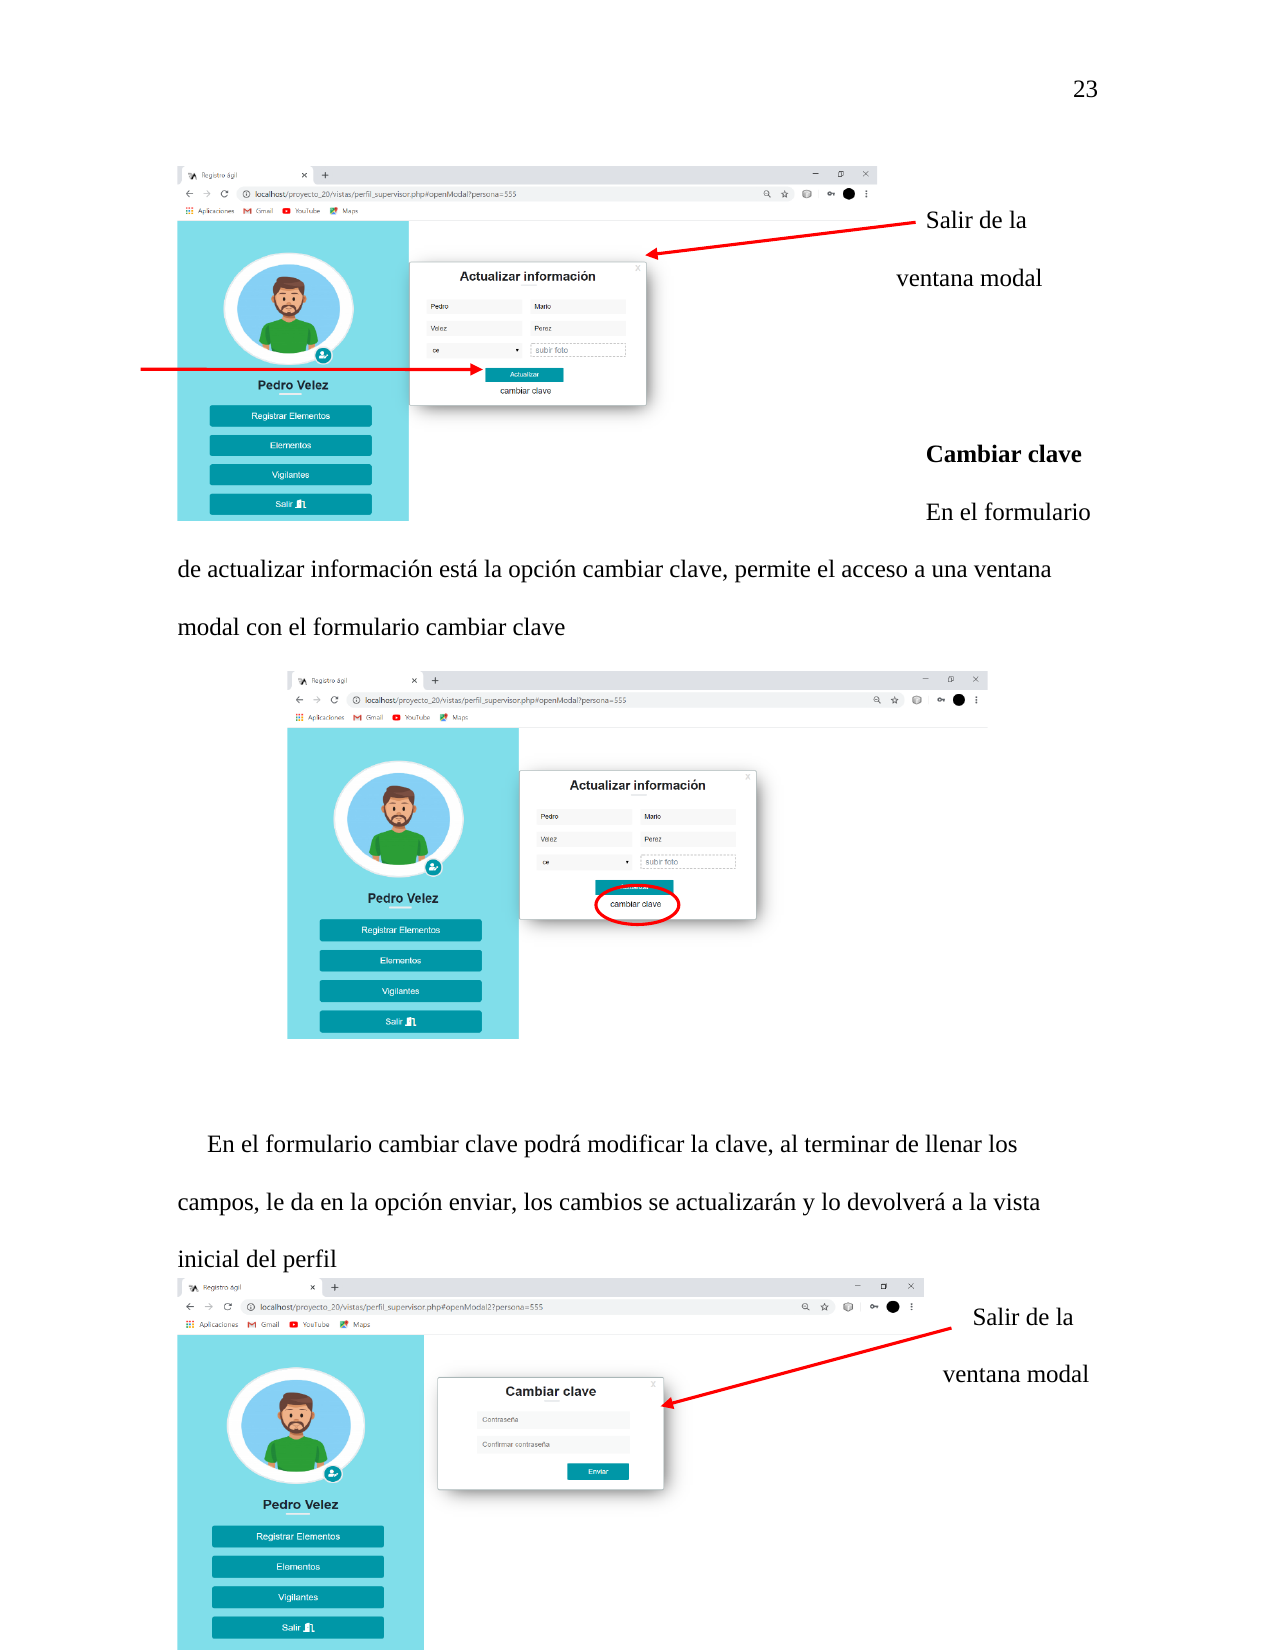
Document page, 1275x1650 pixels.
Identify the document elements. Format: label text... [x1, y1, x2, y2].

subtitle Cambiar clave [878, 439, 1098, 468]
text En el formulario de actualizar información está la opción cambiar clave, permite el acceso a una ventana modal con el formulario cambiar clave [177, 497, 1098, 641]
text Salir de la ventana modal [878, 205, 1098, 291]
text Salir de la ventana modal [924, 1302, 1098, 1388]
text En el formulario cambiar clave podrá modificar la clave, al terminar de llenar los campos, le da en la opción enviar, los cambios se actualizarán y lo devolverá a la vista inicial del perfil [177, 1129, 1098, 1273]
picture [287, 671, 988, 1039]
picture [177, 1278, 924, 1650]
picture [177, 166, 878, 521]
